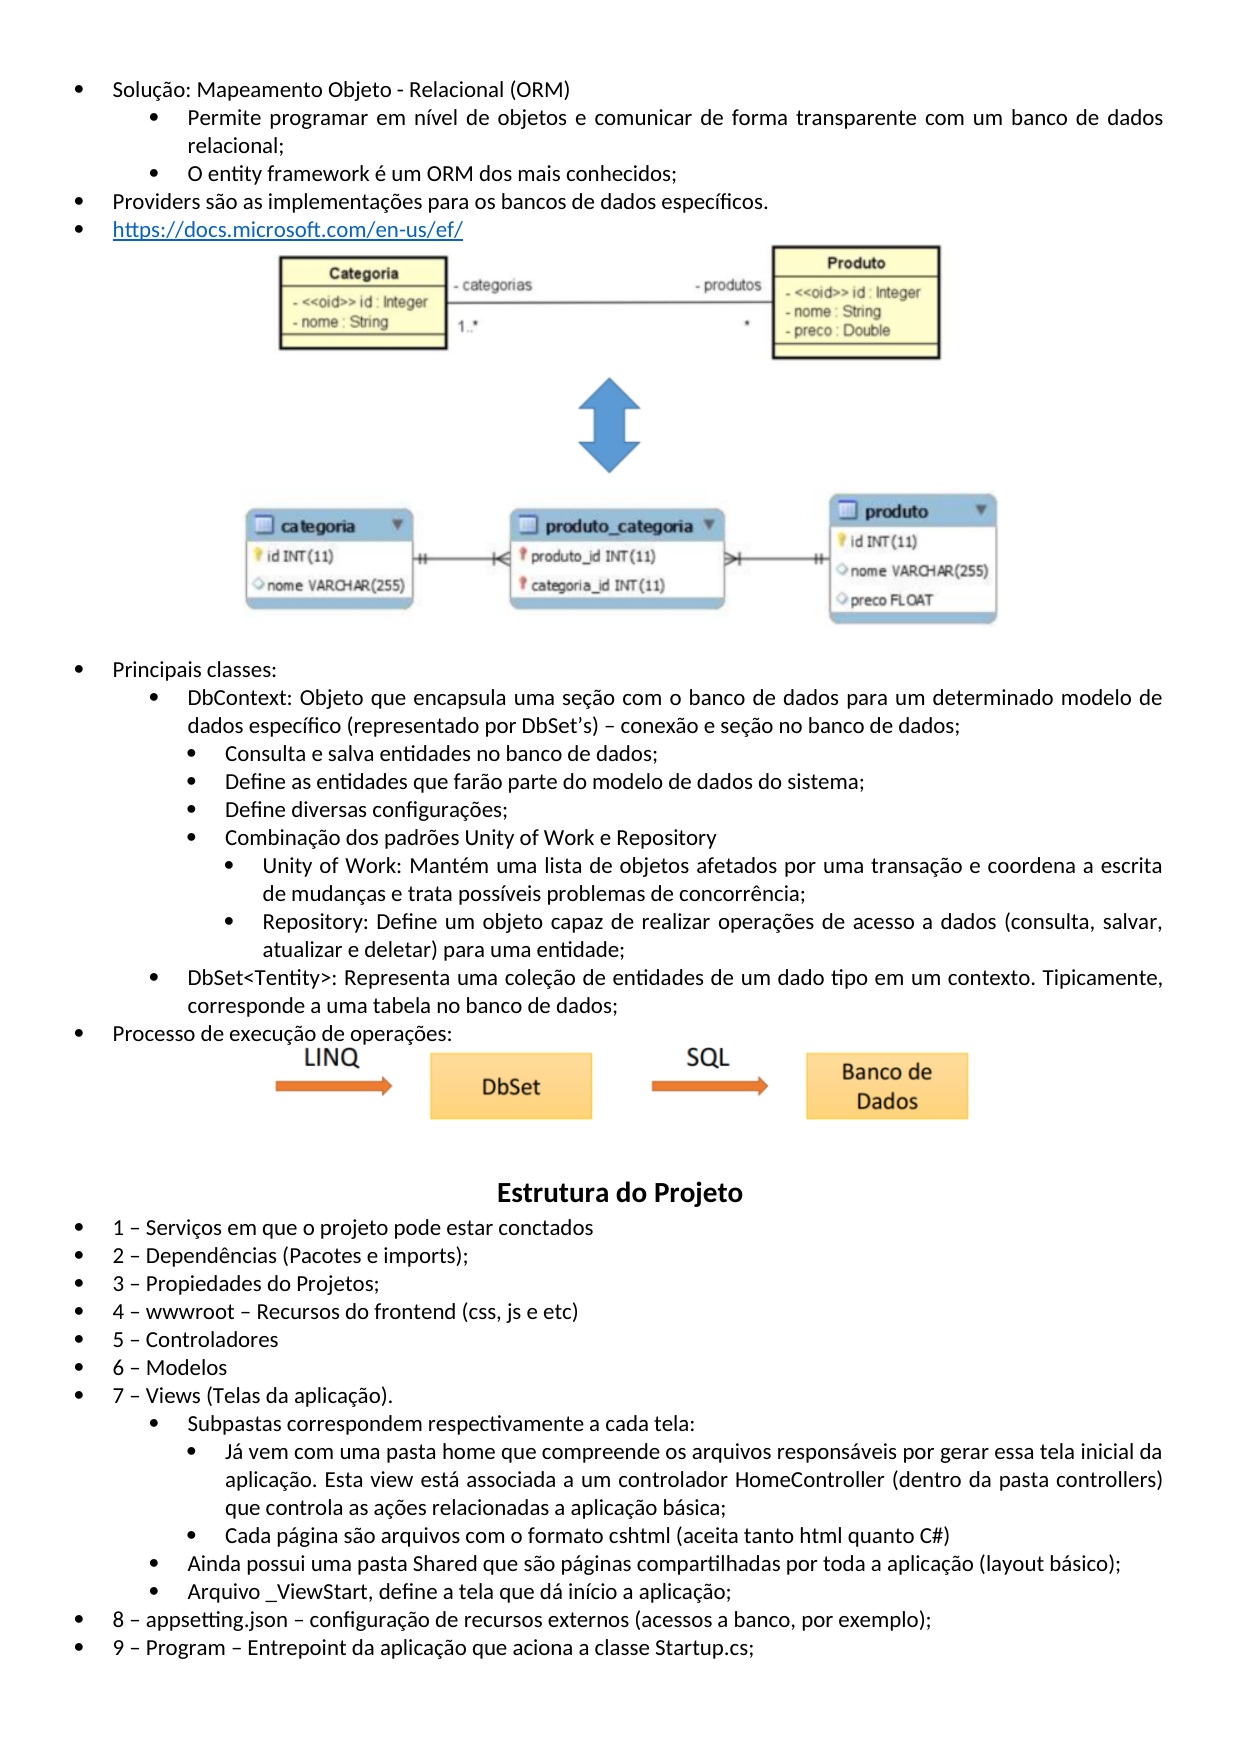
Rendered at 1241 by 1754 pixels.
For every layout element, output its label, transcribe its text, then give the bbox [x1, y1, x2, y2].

list Unity of Work: Mantém uma lista de objetos afetados por uma transação e coordena a escrita de mudanças e trata possíveis problemas de concorrência; [225, 851, 1165, 907]
list Ainda possui uma pasta Shared que são páginas compartilhadas por toda a aplicação (layout básico); [150, 1549, 1165, 1577]
list Define diversas configurações; [187, 795, 1165, 823]
list 2 – Dependências (Pacotes e imports); [75, 1241, 1165, 1269]
list Repository: Define um objeto capaz de realizar operações de acesso a dados (consulta, salvar, atualizar e deletar) para uma entidade; [225, 907, 1165, 963]
list Cada página são arquivos com o formato cshtml (aceita tanto html quanto C#) [187, 1521, 1165, 1549]
list Define as entidades que farão parte do modelo de dados do sistema; [187, 767, 1165, 795]
list Processo de execução de operações: [75, 1019, 1165, 1047]
list Combinação dos padrões Unity of Work e Repository [187, 823, 1165, 851]
list 6 – Modelos [75, 1353, 1165, 1381]
list Já vem com uma pasta home que compreende os arquivos responsáveis por gerar essa tela inicial da aplicação. Esta view está associada a um controlador HomeController (dentro da pasta controllers) que controla as ações relacionadas a aplicação básica; [187, 1437, 1165, 1521]
list 1 – Serviços em que o projeto pode estar conctados [75, 1213, 1165, 1241]
list 7 – Views (Telas da aplicação). [75, 1381, 1165, 1409]
list Principais classes: [75, 655, 1165, 683]
picture [270, 1047, 970, 1122]
list DbSet<Tentity>: Representa uma coleção de entidades de um dado tipo em um contexto. Tipicamente, corresponde a uma tabela no banco de dados; [150, 963, 1165, 1019]
list O entity framework é um ORM dos mais conhecidos; [150, 159, 1165, 187]
list 4 – wwwroot – Recursos do frontend (css, js e etc) [75, 1297, 1165, 1325]
list https://docs.microsoft.com/en-us/ef/ [75, 215, 1165, 243]
list Arquivo _ViewStart, define a tela que dá início a aplicação; [150, 1577, 1165, 1605]
list Solução: Mapeamento Objeto - Relacional (ORM) [75, 75, 1165, 103]
list 9 – Program – Entrepoint da aplicação que aciona a classe Startup.cs; [75, 1633, 1165, 1661]
list 5 – Controladores [75, 1325, 1165, 1353]
picture [241, 243, 999, 627]
subtitle Estrutura do Projeto [75, 1174, 1165, 1210]
list DbContext: Objeto que encapsula uma seção com o banco de dados para um determinado modelo de dados específico (representado por DbSet’s) – conexão e seção no banco de dados; [150, 683, 1165, 739]
list 8 – appsetting.json – configuração de recursos externos (acessos a banco, por exemplo); [75, 1605, 1165, 1633]
list Consulta e salva entidades no banco de dados; [187, 739, 1165, 767]
list Permite programar em nível de objetos e comunicar de forma transparente com um banco de dados relacional; [150, 103, 1165, 159]
list 3 – Propiedades do Projetos; [75, 1269, 1165, 1297]
list Subpastas correspondem respectivamente a cada tela: [150, 1409, 1165, 1437]
list Providers são as implementações para os bancos de dados específicos. [75, 187, 1165, 215]
